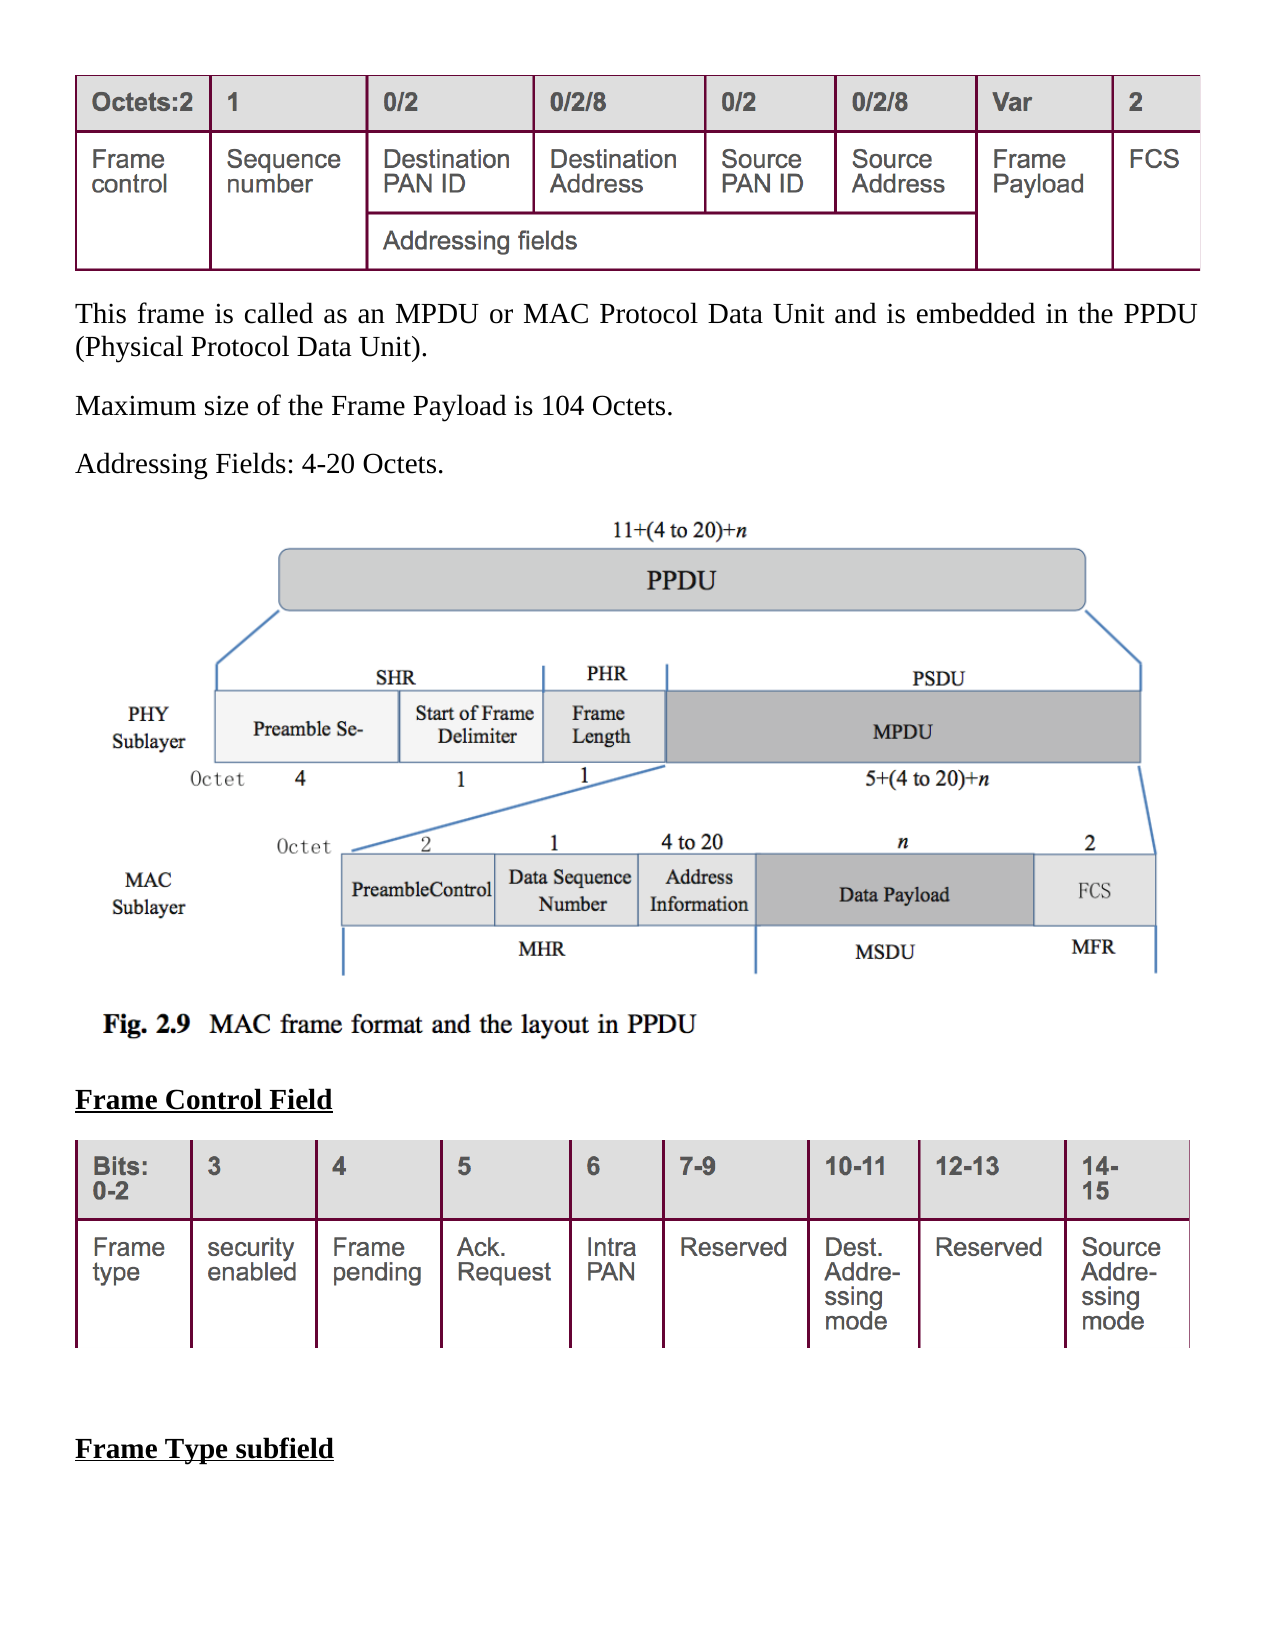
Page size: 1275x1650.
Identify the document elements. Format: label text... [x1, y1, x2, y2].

text Frame Control Field [75, 1082, 1200, 1116]
text Maximum size of the Frame Payload is 104 Octets. [75, 388, 1200, 421]
picture [75, 1140, 1190, 1348]
picture [75, 505, 1200, 1057]
picture [75, 75, 1200, 271]
text Frame Type subfield [75, 1431, 1200, 1464]
text This frame is called as an MPDU or MAC Protocol Data Unit and is embedded in the PPDU (Physical Protocol Data Unit). [75, 296, 1200, 363]
text Addressing Fields: 4-20 Octets. [75, 446, 1200, 480]
